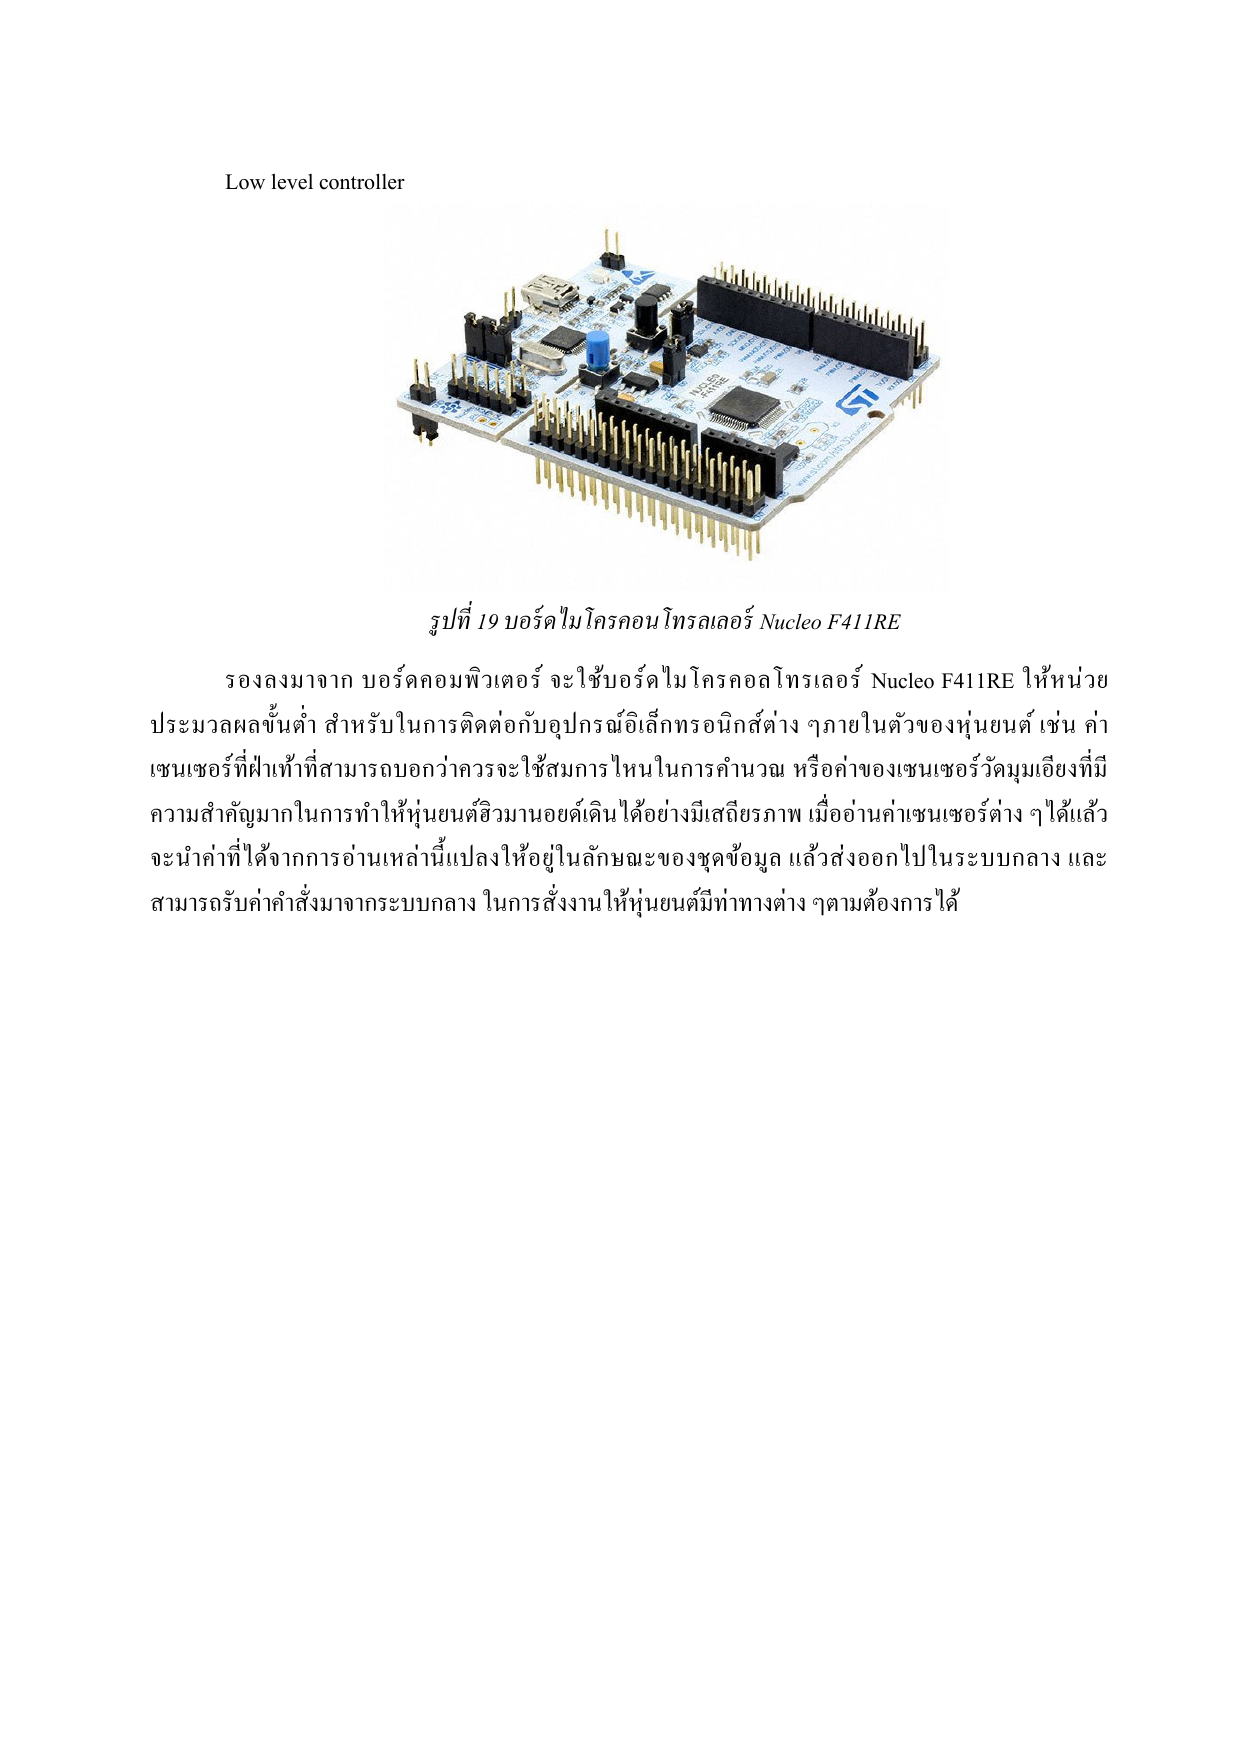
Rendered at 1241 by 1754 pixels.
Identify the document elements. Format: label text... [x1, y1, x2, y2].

picture [384, 203, 949, 593]
text Low level controller [150, 159, 1108, 198]
text รองลงมาจาก บอร์ดคอมพิวเตอร์ จะใช้บอร์ดไมโครคอลโทรเลอร์ Nucleo F411RE ให้หน่วยประมวลผลขั้นต่ำ สำหรับในการติดต่อกับอุปกรณ์อิเล็กทรอนิกส์ต่าง ๆภายในตัวของหุ่นยนต์ เช่น ค่าเซนเซอร์ที่ฝ่าเท้าที่สามารถบอกว่าควรจะใช้สมการไหนในการคำนวณ หรือค่าของเซนเซอร์วัดมุมเอียงที่มีความสำคัญมากในการทำให้หุ่นยนต์ฮิวมานอยด์เดินได้อย่างมีเสถียรภาพ เมื่ออ่านค่าเซนเซอร์ต่าง ๆได้แล้ว จะนำค่าที่ได้จากการอ่านเหล่านี้แปลงให้อยู่ในลักษณะของชุดข้อมูล แล้วส่งออกไปในระบบกลาง และสามารถรับค่าคำสั่งมาจากระบบกลาง ในการสั่งงานให้หุ่นยนต์มีท่าทางต่าง ๆตามต้องการได้ [150, 658, 1108, 919]
text รูปที่ 20 บอร์ดไมโครคอนโทรลเลอร์ Nucleo F411RE [150, 598, 1108, 637]
